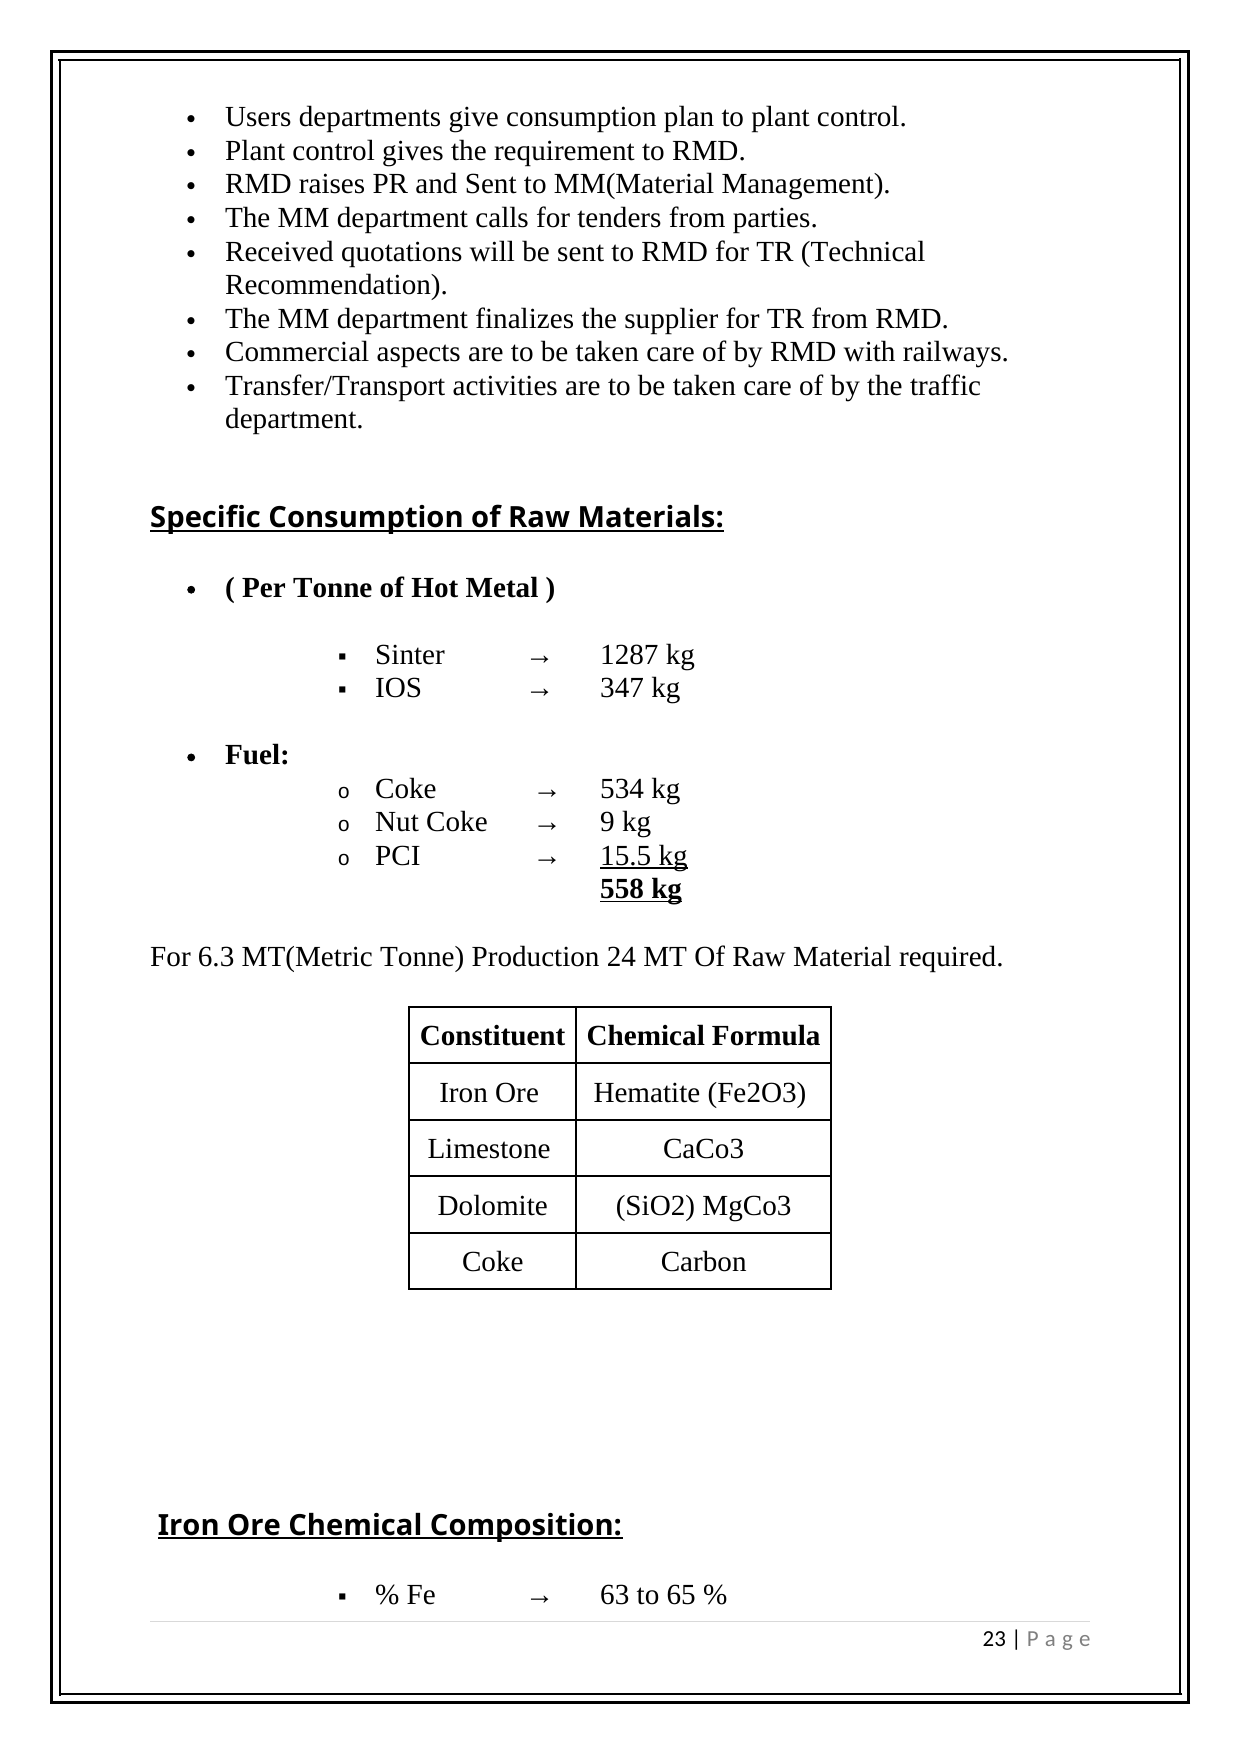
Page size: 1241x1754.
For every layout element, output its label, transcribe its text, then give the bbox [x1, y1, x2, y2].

table_cell CaCo3 [577, 1121, 830, 1175]
list Received quotations will be sent to RMD for TR (Technical Recommendation). [187, 234, 1090, 301]
text For 6.3 MT(Metric Tonne) Production 24 MT Of Raw Material required. [150, 939, 1090, 972]
table_cell Limestone [410, 1121, 575, 1175]
list Users departments give consumption plan to plant control. [187, 99, 1090, 133]
text 558 kg [150, 872, 1090, 905]
list Plant control gives the requirement to RMD. [187, 133, 1090, 167]
list IOS → 347 kg [337, 670, 1090, 704]
list ( Per Tonne of Hot Metal ) [187, 570, 1090, 603]
list PCI → 15.5 kg [337, 838, 1090, 872]
list Sinter → 1287 kg [337, 637, 1090, 670]
list The MM department calls for tenders from parties. [187, 200, 1090, 234]
list The MM department finalizes the supplier for TR from RMD. [187, 301, 1090, 334]
list RMD raises PR and Sent to MM(Material Management). [187, 167, 1090, 200]
list Fuel: [187, 737, 1090, 771]
text Specific Consumption of Raw Materials: [150, 497, 1090, 536]
table_cell Dolomite [410, 1177, 575, 1232]
table_cell Coke [410, 1234, 575, 1288]
list Coke → 534 kg [337, 771, 1090, 804]
table_cell Carbon [577, 1234, 830, 1288]
list % Fe → 63 to 65 % [337, 1577, 1090, 1611]
list Nut Coke → 9 kg [337, 804, 1090, 838]
list Transfer/Transport activities are to be taken care of by the traffic department. [187, 368, 1090, 435]
list Commercial aspects are to be taken care of by RMD with railways. [187, 334, 1090, 368]
table_cell Hematite (Fe2O3) [577, 1064, 830, 1119]
table_header Chemical Formula [577, 1008, 830, 1062]
table_header Constituent [410, 1008, 575, 1062]
text Iron Ore Chemical Composition: [150, 1504, 1090, 1543]
table_cell (SiO2) MgCo3 [577, 1177, 830, 1232]
table_cell Iron Ore [410, 1064, 575, 1119]
